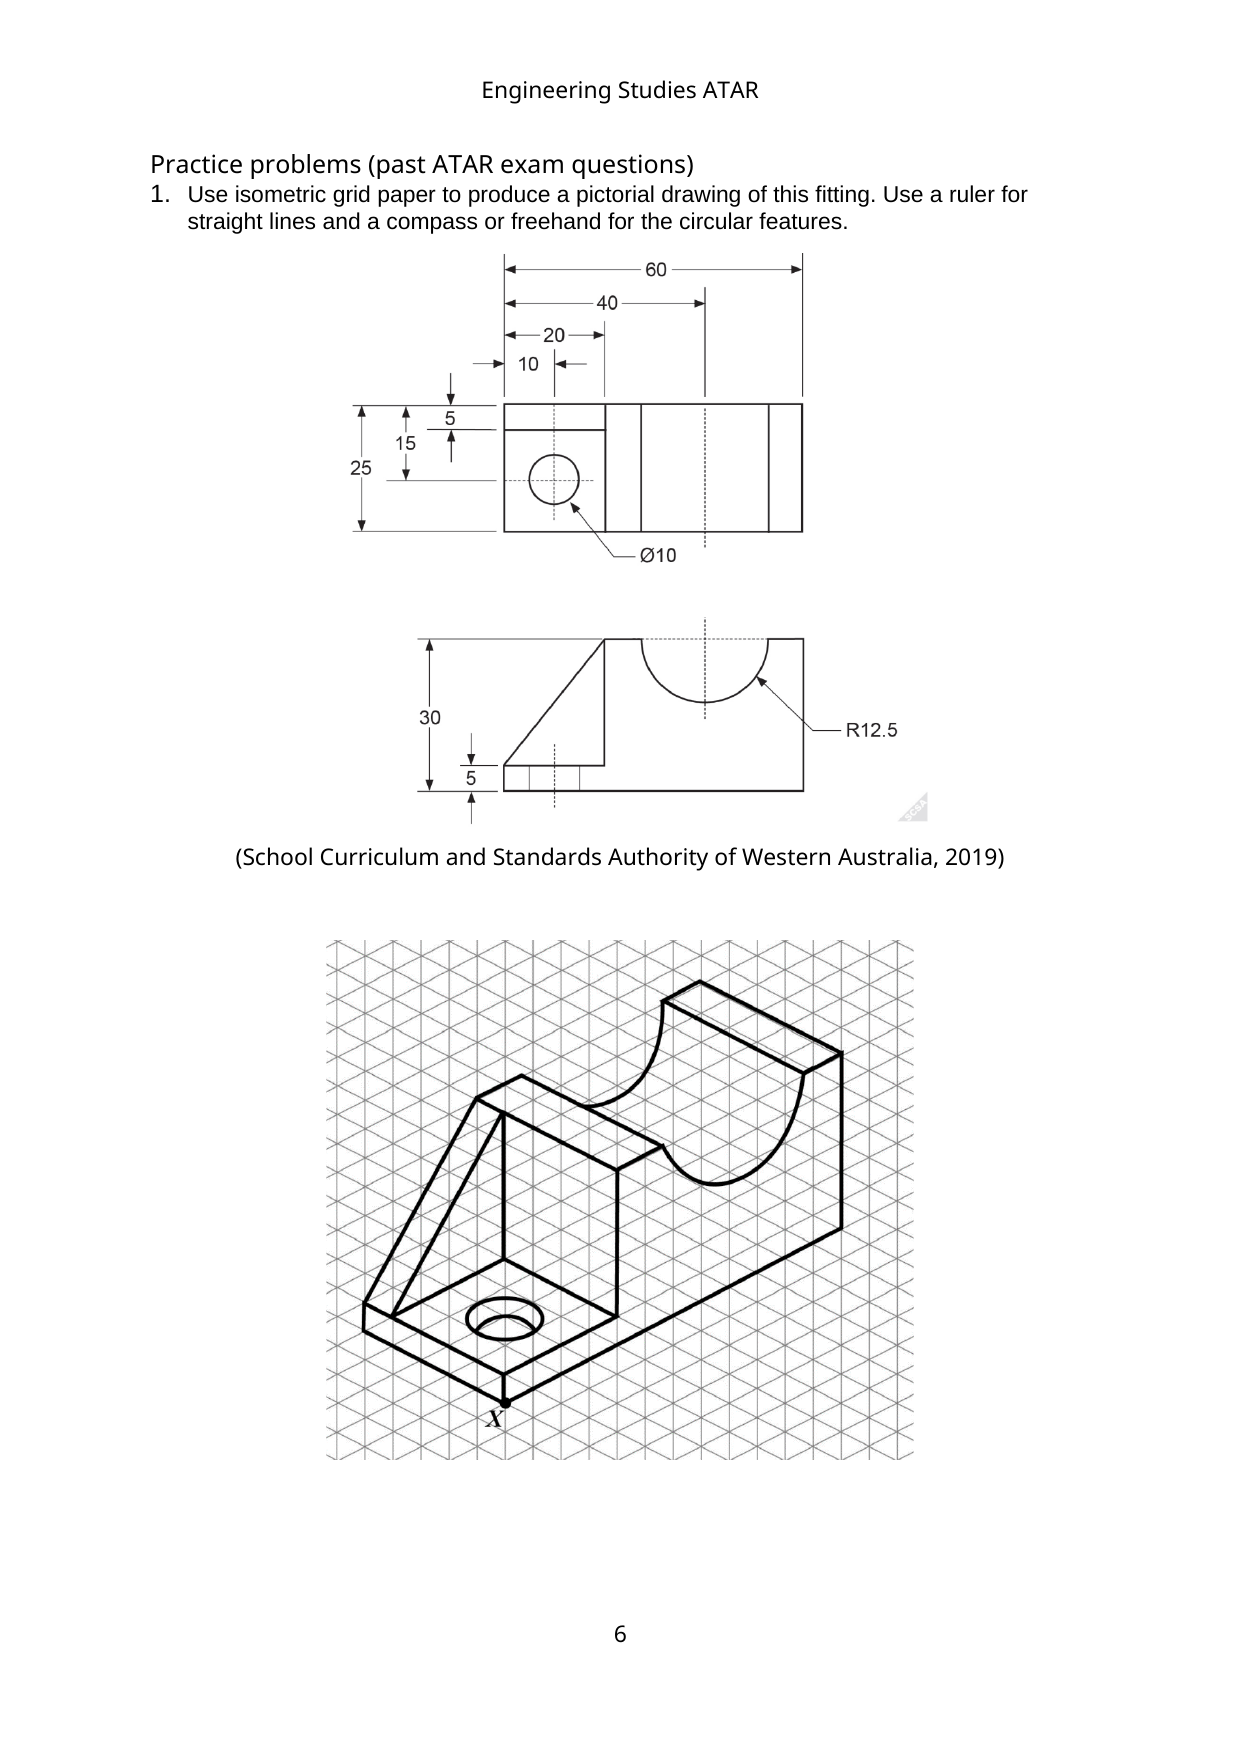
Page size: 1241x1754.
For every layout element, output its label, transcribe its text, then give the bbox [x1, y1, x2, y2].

picture [326, 940, 914, 1460]
picture [297, 239, 943, 833]
subtitle Practice problems (past ATAR exam questions) [150, 150, 1090, 179]
list Use isometric grid paper to produce a pictorial drawing of this fitting. Use a ruler for straight lines and a compass or freehand for the circular features. [150, 179, 1090, 234]
